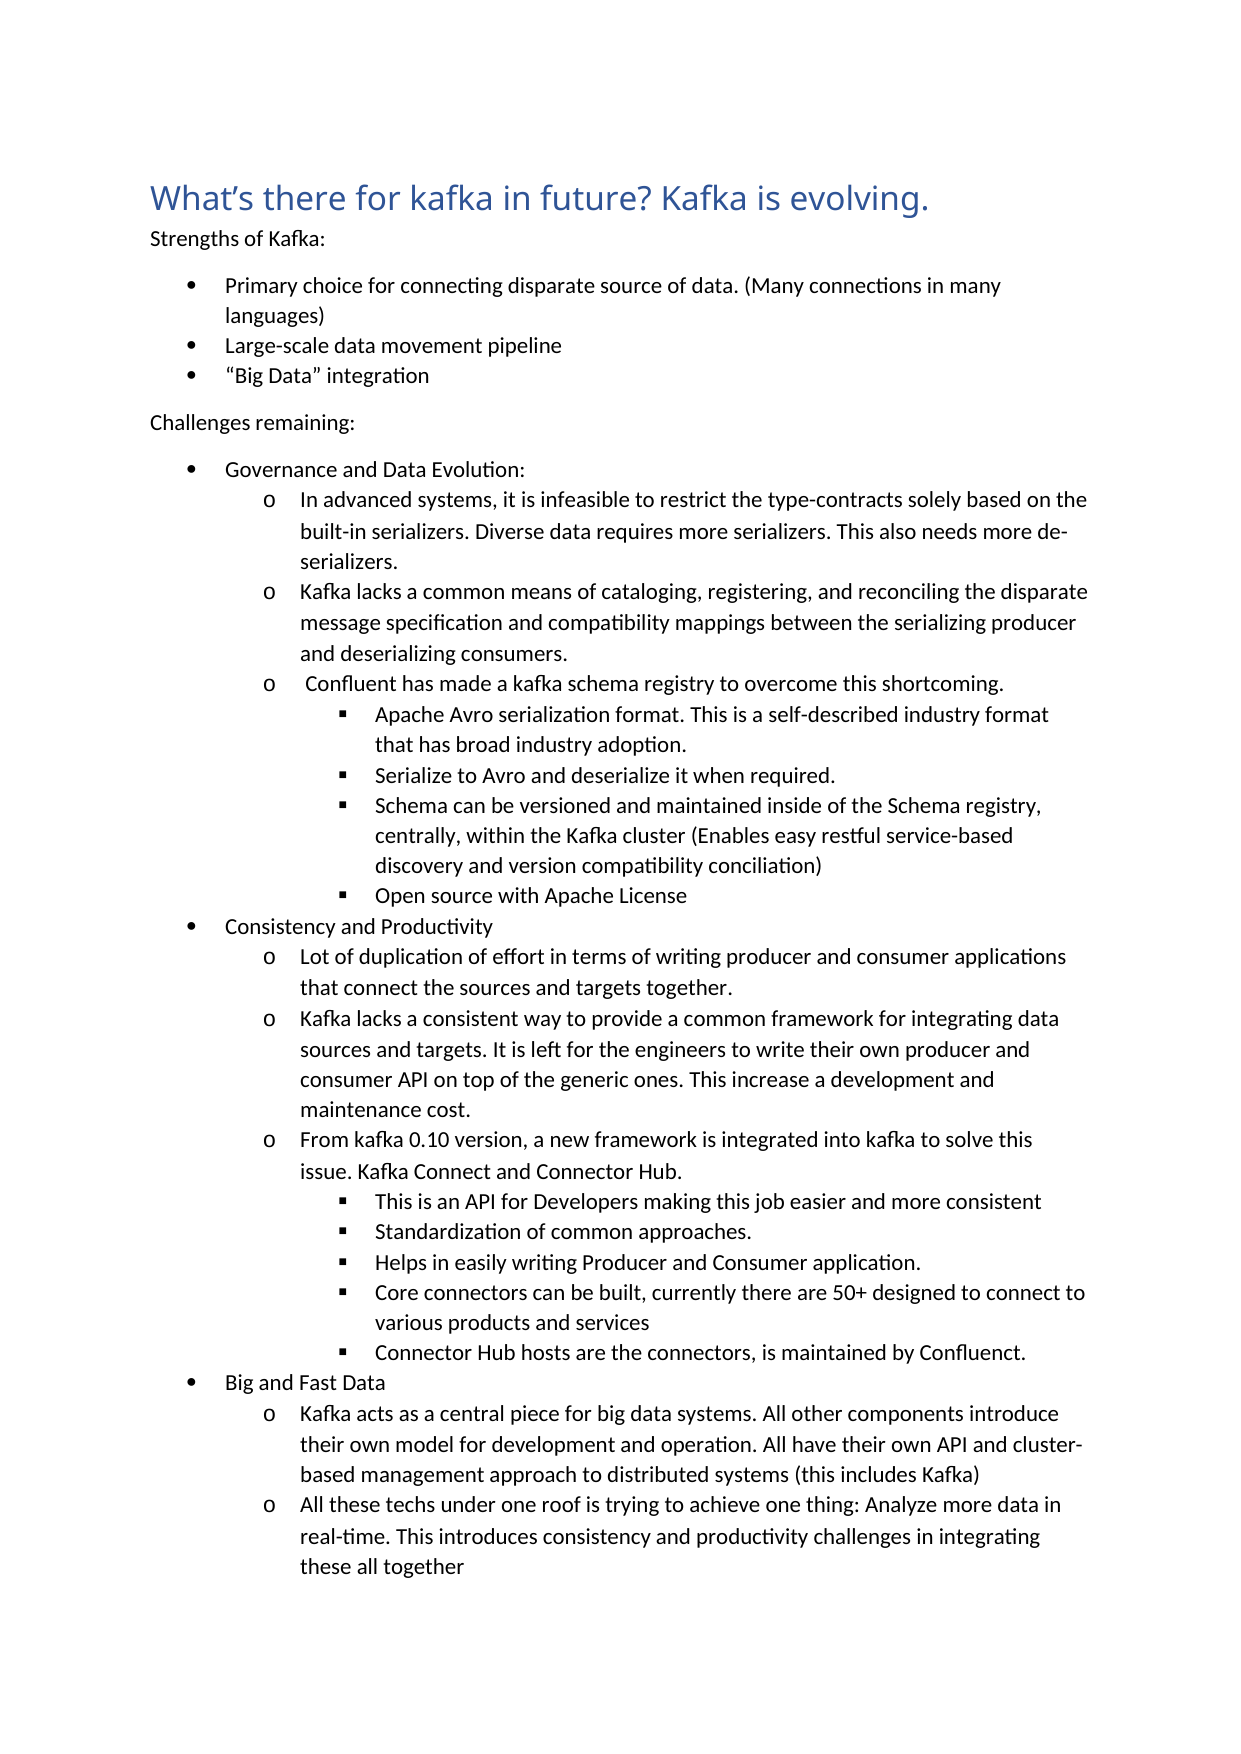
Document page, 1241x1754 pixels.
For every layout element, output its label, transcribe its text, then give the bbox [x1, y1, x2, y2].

list In advanced systems, it is infeasible to restrict the type-contracts solely based on the built-in serializers. Diverse data requires more serializers. This also needs more de-serializers. [262, 485, 1090, 575]
list Core connectors can be built, currently there are 50+ designed to connect to various products and services [337, 1278, 1090, 1336]
list Schema can be versioned and maintained inside of the Schema registry, centrally, within the Kafka cluster (Enables easy restful service-based discovery and version compatibility conciliation) [337, 791, 1090, 879]
list Large-scale data movement pipeline [187, 331, 1090, 359]
list Standardization of common approaches. [337, 1217, 1090, 1245]
list Open source with Apache License [337, 882, 1090, 910]
list Serialize to Avro and deserialize it when required. [337, 761, 1090, 789]
subtitle What’s there for kafka in future? Kafka is evolving. [150, 175, 1090, 220]
list All these techs under one roof is trying to achieve one thing: Analyze more data in real-time. This introduces consistency and productivity challenges in integrating these all together [262, 1490, 1090, 1580]
list Helps in easily writing Producer and Consumer application. [337, 1248, 1090, 1276]
text Challenges remaining: [150, 408, 1090, 436]
list Lot of duplication of effort in terms of writing producer and consumer applications that connect the sources and targets together. [262, 942, 1090, 1001]
list Consistency and Productivity [187, 912, 1090, 940]
list Kafka lacks a consistent way to provide a common framework for integrating data sources and targets. It is left for the engineers to write their own producer and consumer API on top of the generic ones. This increase a development and maintenance cost. [262, 1004, 1090, 1123]
list Big and Fast Data [187, 1368, 1090, 1396]
text Strengths of Kafka: [150, 224, 1090, 252]
list Kafka acts as a central piece for big data systems. All other components introduce their own model for development and operation. All have their own API and cluster-based management approach to distributed systems (this includes Kafka) [262, 1399, 1090, 1488]
list Connector Hub hosts are the connectors, is maintained by Confluenct. [337, 1338, 1090, 1366]
list This is an API for Developers making this job easier and more consistent [337, 1187, 1090, 1215]
list Governance and Data Evolution: [187, 455, 1090, 483]
list Kafka lacks a common means of cataloging, registering, and reconciling the disparate message specification and compatibility mappings between the serializing producer and deserializing consumers. [262, 577, 1090, 667]
list Confluent has made a kafka schema registry to overcome this shortcoming. [262, 669, 1090, 698]
list “Big Data” integration [187, 361, 1090, 389]
list From kafka 0.10 version, a new framework is integrated into kafka to solve this issue. Kafka Connect and Connector Hub. [262, 1126, 1090, 1185]
list Primary choice for connecting disparate source of data. (Many connections in many languages) [187, 271, 1090, 329]
list Apache Avro serialization format. This is a self-described industry format that has broad industry adoption. [337, 700, 1090, 759]
